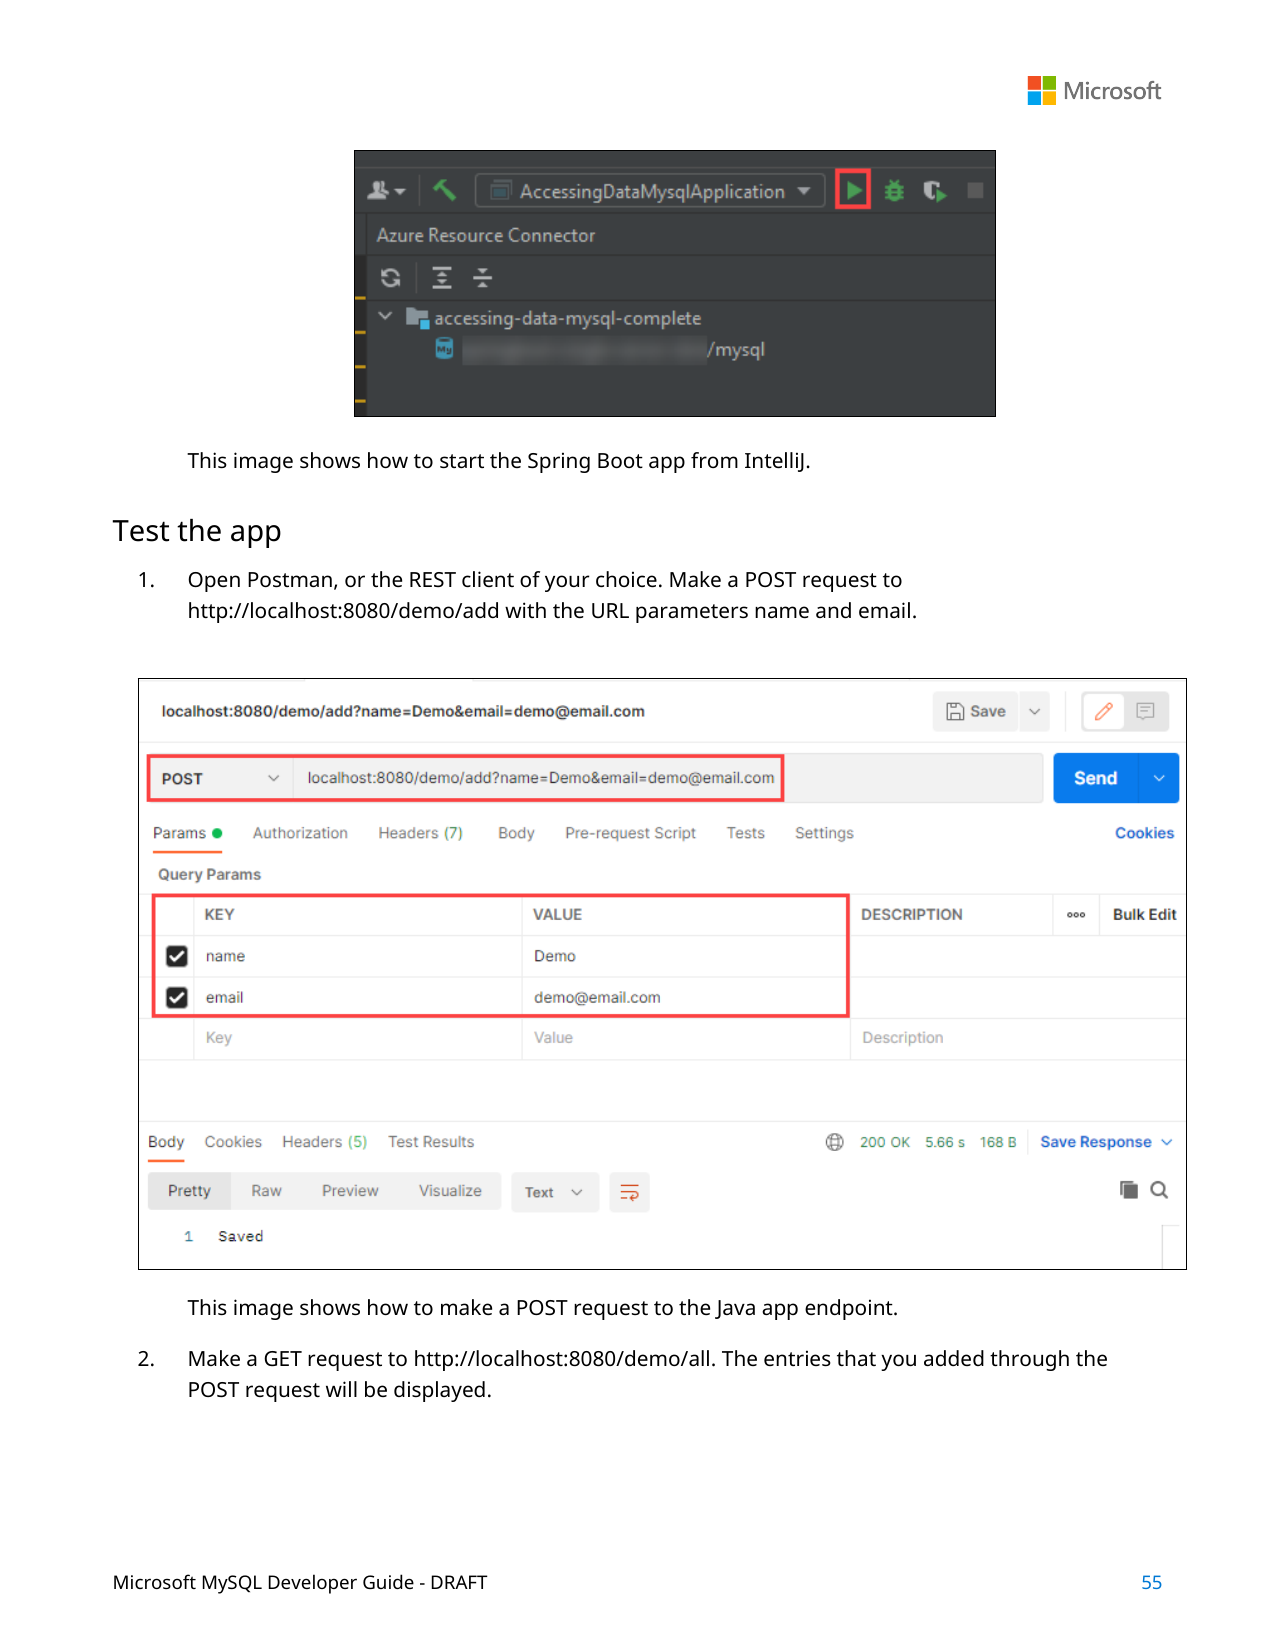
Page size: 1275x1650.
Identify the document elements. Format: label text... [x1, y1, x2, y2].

picture [355, 151, 995, 416]
picture [1026, 75, 1163, 107]
picture [139, 679, 1186, 1269]
list Make a GET request to http://localhost:8080/demo/all. The entries that you added through the POST request will be displayed. [137, 1344, 1162, 1404]
list Open Postman, or the REST client of your choice. Make a POST request to http://localhost:8080/demo/add with the URL parameters name and email. [137, 566, 1162, 625]
list This image shows how to make a POST request to the Java app endpoint. [137, 1293, 1162, 1322]
list This image shows how to start the Spring Boot app from IntelliJ. [137, 446, 1162, 475]
subtitle Test the app [112, 510, 1162, 550]
